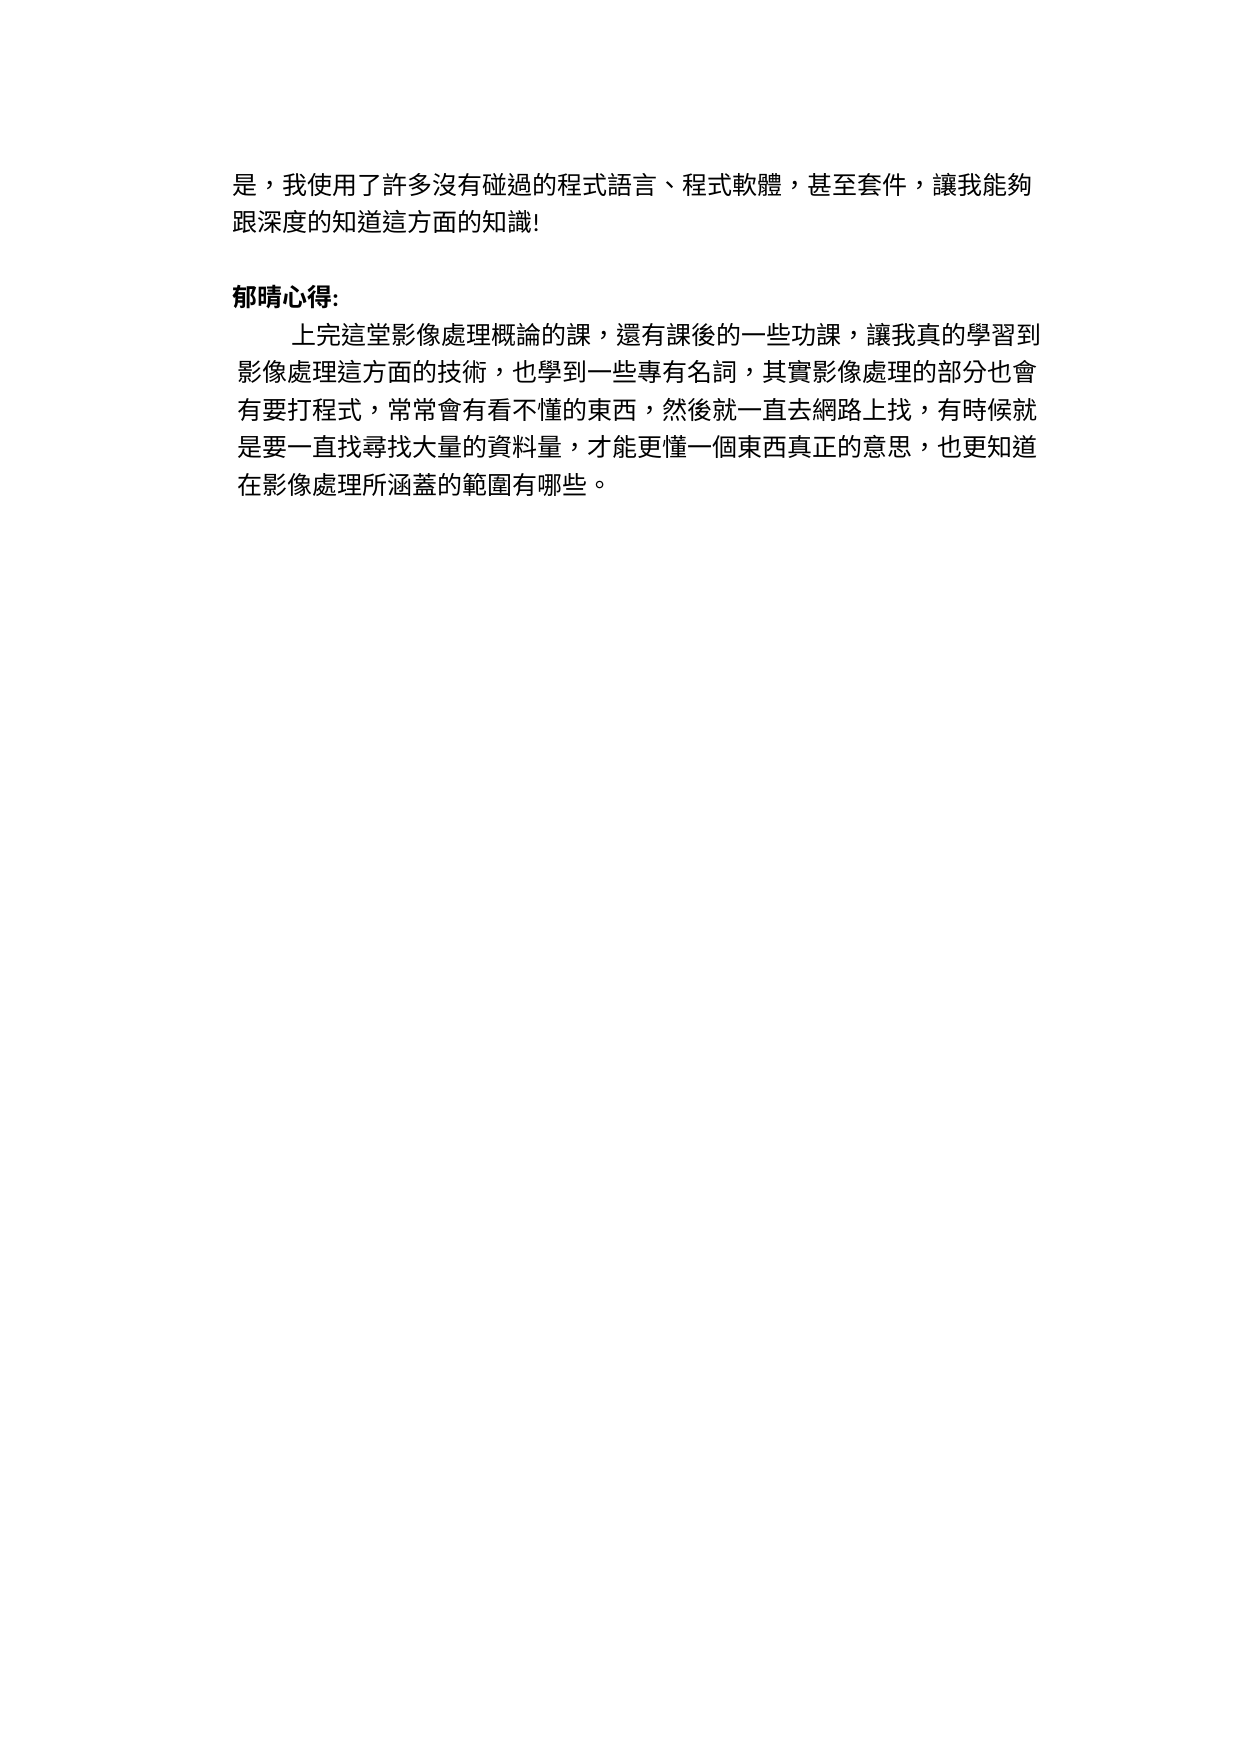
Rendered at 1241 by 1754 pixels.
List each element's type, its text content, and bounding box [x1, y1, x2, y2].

list 上完這堂影像處理概論的課，還有課後的一些功課，讓我真的學習到影像處理這方面的技術，也學到一些專有名詞，其實影像處理的部分也會有要打程式，常常會有看不懂的東西，然後就一直去網路上找，有時候就是要一直找尋找大量的資料量，才能更懂一個東西真正的意思，也更知道在影像處理所涵蓋的範圍有哪些。 [237, 314, 1053, 502]
text 郁晴心得: [187, 277, 1053, 314]
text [232, 164, 1053, 239]
